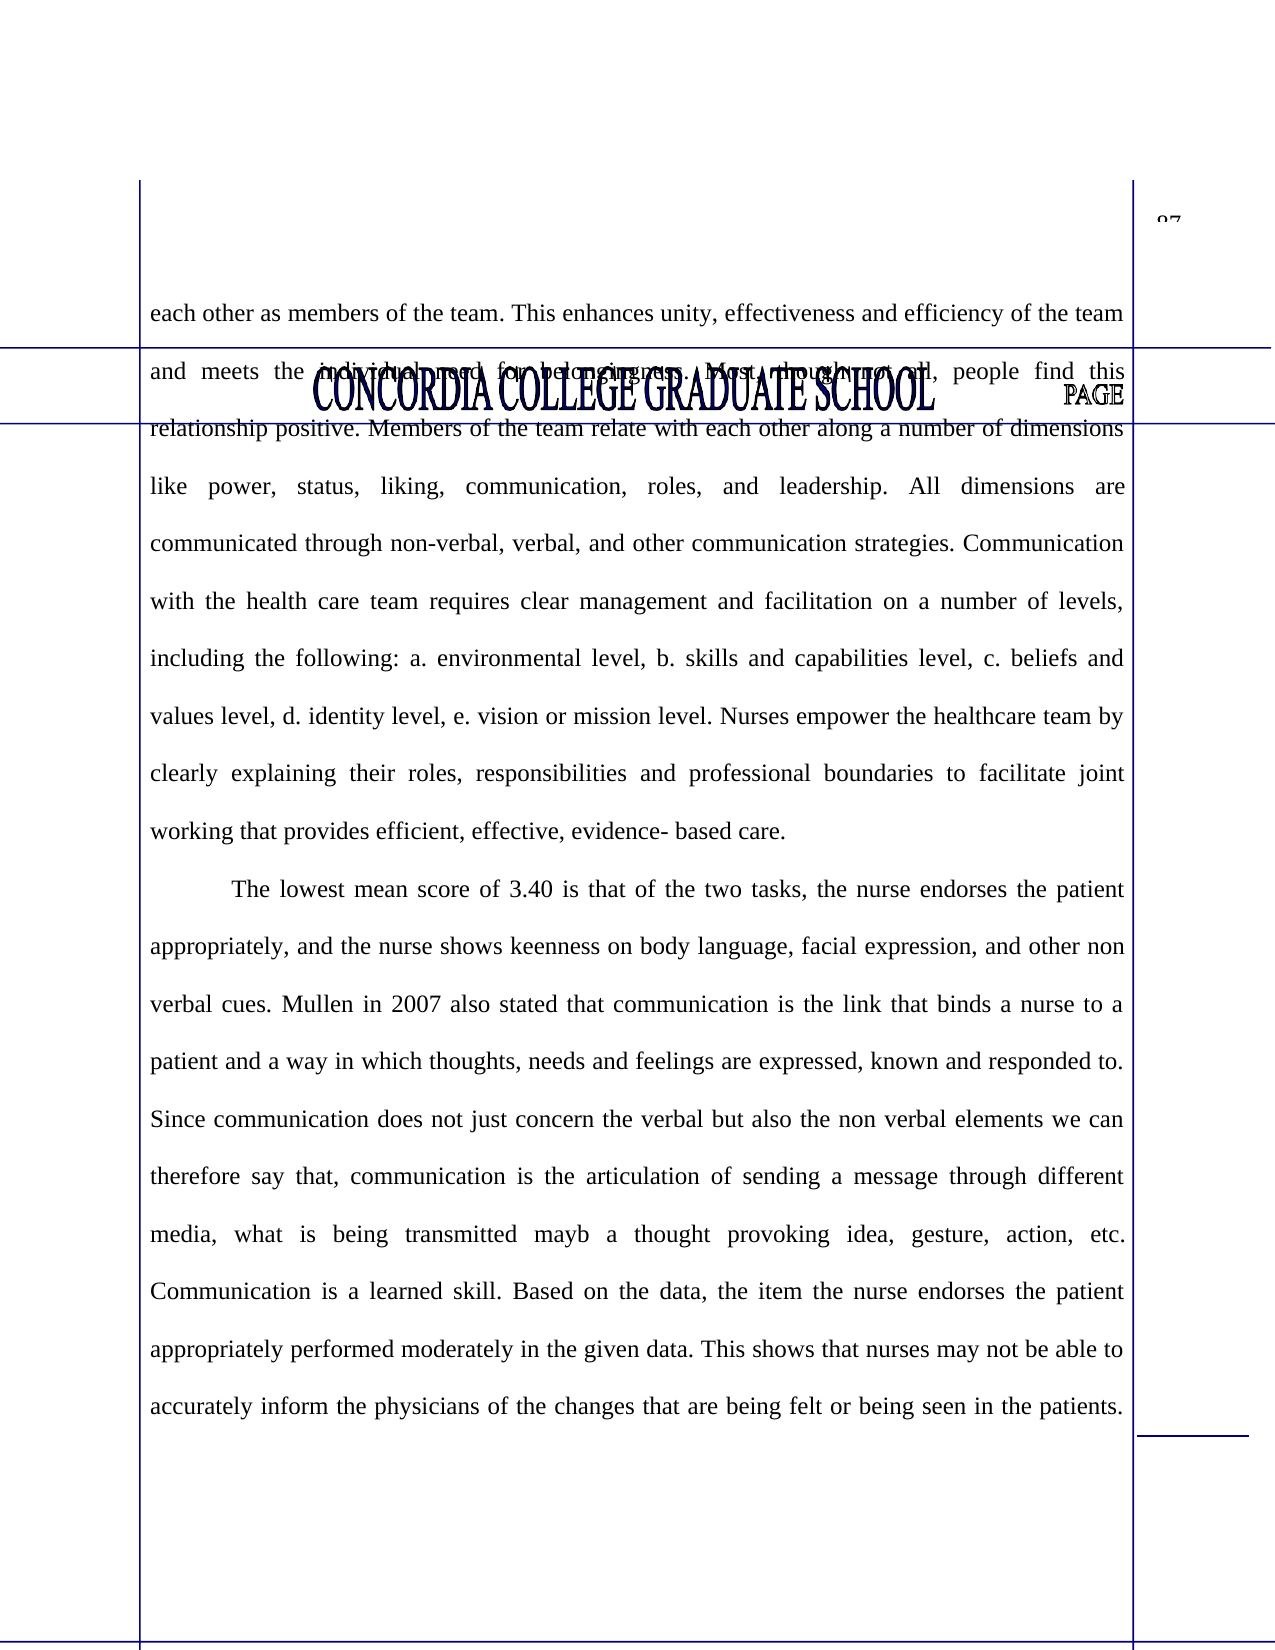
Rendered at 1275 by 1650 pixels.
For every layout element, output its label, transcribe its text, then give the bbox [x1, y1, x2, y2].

text The lowest mean score of 3.40 is that of the two tasks, the nurse endorses the patient appropriately, and the nurse shows keenness on body language, facial expression, and other non verbal cues. Mullen in 2007 also stated that communication is the link that binds a nurse to a patient and a way in which thoughts, needs and feelings are expressed, known and responded to. Since communication does not just concern the verbal but also the non verbal elements we can therefore say that, communication is the articulation of sending a message through different media, what is being transmitted mayb a thought provoking idea, gesture, action, etc. Communication is a learned skill. Based on the data, the item the nurse endorses the patient appropriately performed moderately in the given data. This shows that nurses may not be able to accurately inform the physicians of the changes that are being felt or being seen in the patients. [150, 874, 1126, 1420]
text each other as members of the team. This enhances unity, effectiveness and efficiency of the team and meets the individual need for belongingness. Most, though not all, people find this relationship positive. Members of the team relate with each other along a number of dimensions like power, status, liking, communication, roles, and leadership. All dimensions are communicated through non-verbal, verbal, and other communication strategies. Communication with the health care team requires clear management and facilitation on a number of levels, including the following: a. environmental level, b. skills and capabilities level, c. beliefs and values level, d. identity level, e. vision or mission level. Nurses empower the healthcare team by clearly explaining their roles, responsibilities and professional boundaries to facilitate joint working that provides efficient, effective, evidence- based care. [150, 298, 1125, 845]
